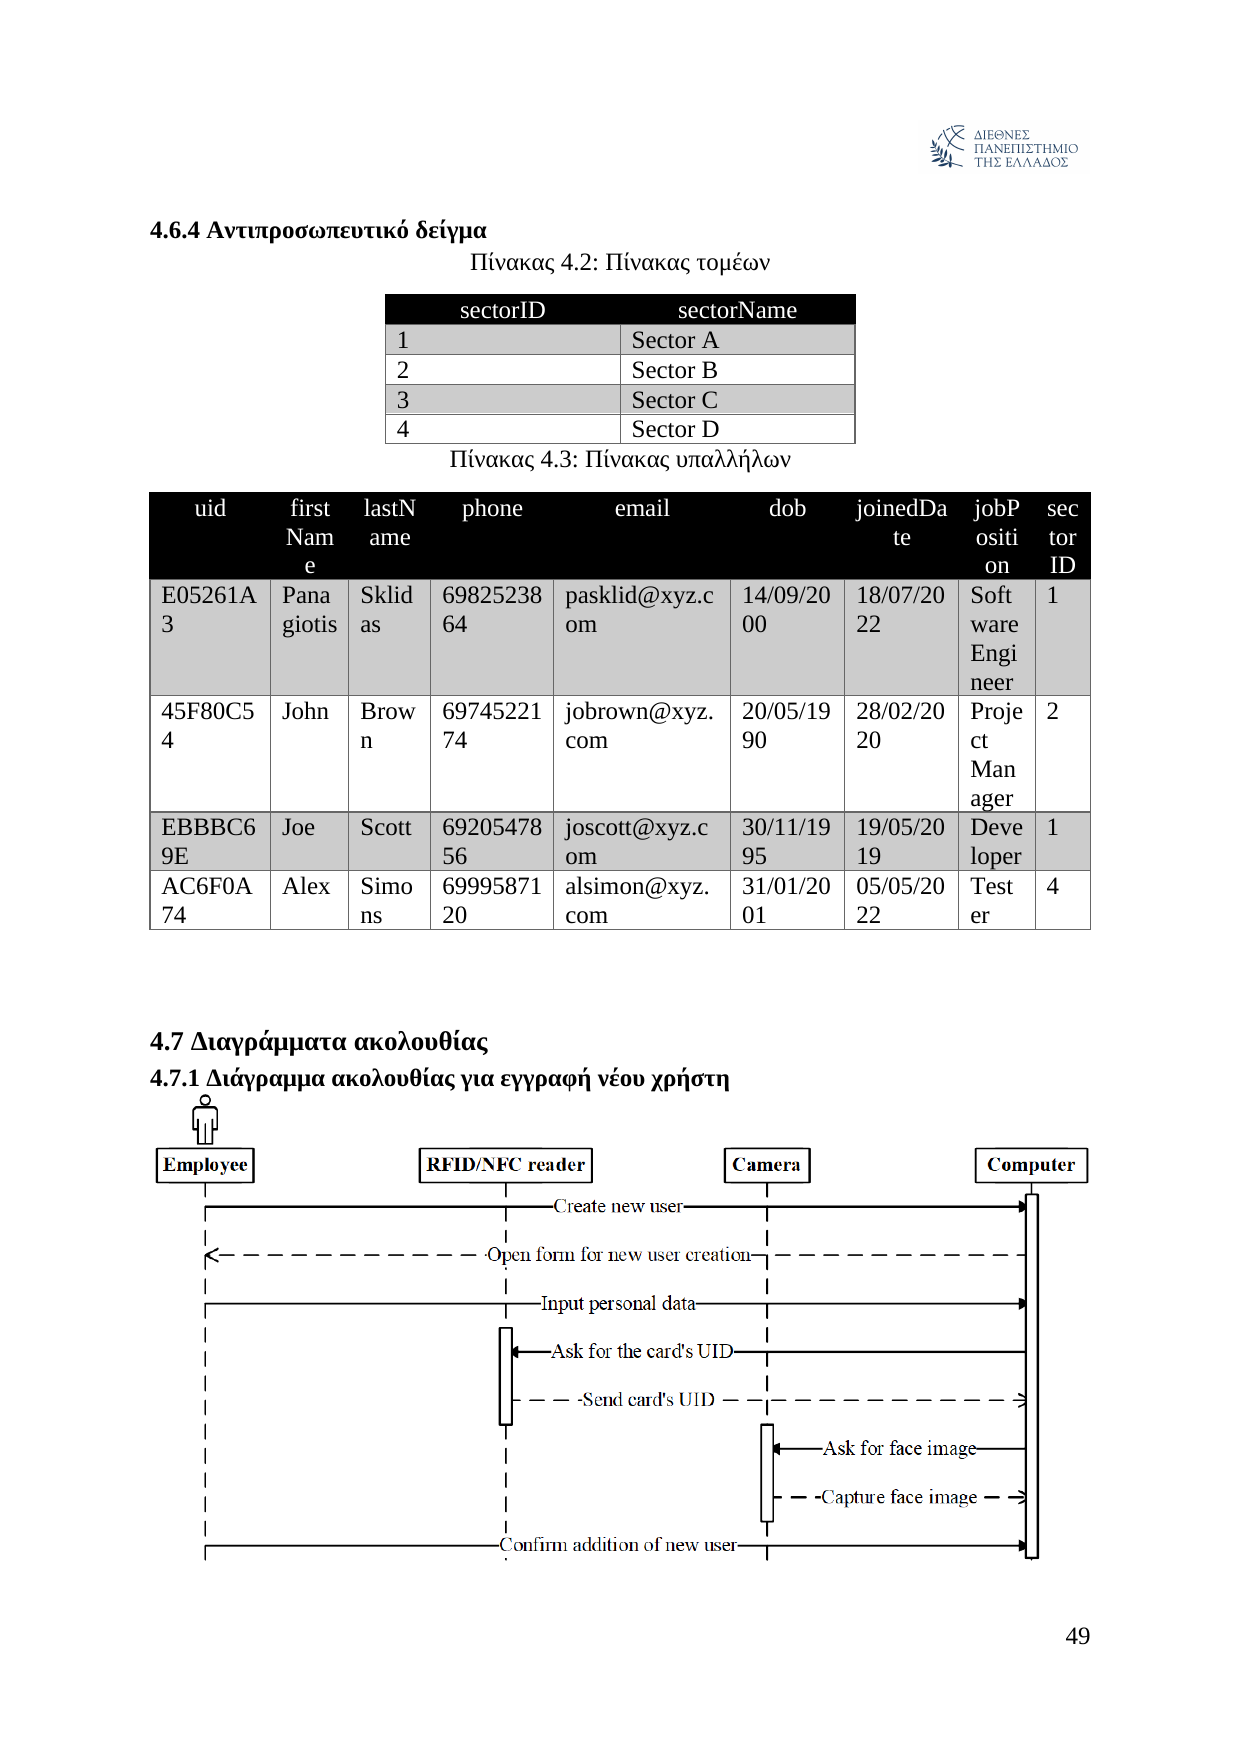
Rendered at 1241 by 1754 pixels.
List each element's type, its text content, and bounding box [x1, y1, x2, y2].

table_header joinedDate [845, 493, 958, 579]
table_cell 18/07/2022 [845, 580, 958, 695]
table_cell 28/02/2020 [845, 696, 958, 811]
table_cell 30/11/1995 [731, 813, 844, 870]
table_cell Project Manager [959, 696, 1035, 811]
table_cell E05261A3 [151, 580, 270, 695]
table_cell 6920547856 [431, 813, 553, 870]
table_header dob [731, 493, 844, 579]
table_cell jobrown@xyz.com [554, 696, 730, 811]
table_cell alsimon@xyz.com [554, 871, 730, 928]
table_cell pasklid@xyz.com [554, 580, 730, 695]
table_header firstName [271, 493, 348, 579]
table_cell 1 [1036, 580, 1090, 695]
table_cell 4 [1036, 871, 1090, 928]
picture [917, 120, 1091, 174]
table_cell Brown [349, 696, 430, 811]
table_header email [554, 493, 730, 579]
table_cell 6982523864 [431, 580, 553, 695]
table_cell Panagiotis [271, 580, 348, 695]
table_cell 1 [1036, 813, 1090, 870]
table_cell 6974522174 [431, 696, 553, 811]
table_cell Sector C [621, 385, 854, 413]
table_cell 45F80C54 [151, 696, 270, 811]
table_cell AC6F0A74 [151, 871, 270, 928]
table_cell 31/01/2001 [731, 871, 844, 928]
text Πίνακας 4.2: Πίνακας τομέων [150, 247, 1090, 275]
table_cell Software Engineer [959, 580, 1035, 695]
table_cell Alex [271, 871, 348, 928]
table_cell 4 [386, 415, 620, 443]
table_header sectorID [1036, 493, 1090, 579]
table_header lastName [349, 493, 430, 579]
table_cell Tester [959, 871, 1035, 928]
subtitle 4.7 Διαγράμματα ακολουθίας [150, 1025, 1090, 1056]
table_cell Joe [271, 813, 348, 870]
table_cell 3 [386, 385, 620, 413]
table_cell Sklidas [349, 580, 430, 695]
table_cell Simons [349, 871, 430, 928]
table_header jobPosition [959, 493, 1035, 579]
table_cell EBBBC69E [151, 813, 270, 870]
table_cell 19/05/2019 [845, 813, 958, 870]
table_cell 1 [386, 325, 620, 354]
table_cell Sector D [621, 415, 854, 443]
subtitle 4.7.1 Διάγραμμα ακολουθίας για εγγραφή νέου χρήστη [150, 1063, 1090, 1091]
table_header sectorID [386, 295, 620, 324]
table_cell 20/05/1990 [731, 696, 844, 811]
table_cell Sector A [621, 325, 854, 354]
table_cell 14/09/2000 [731, 580, 844, 695]
picture [150, 1093, 1091, 1572]
table_cell Sector B [621, 355, 854, 384]
text Πίνακας 4.3: Πίνακας υπαλλήλων [150, 444, 1090, 473]
table_cell 6999587120 [431, 871, 553, 928]
subtitle 4.6.4 Αντιπροσωπευτικό δείγμα [150, 216, 1090, 244]
table_header phone [431, 493, 553, 579]
table_cell joscott@xyz.com [554, 813, 730, 870]
table_cell 05/05/2022 [845, 871, 958, 928]
table_cell Scott [349, 813, 430, 870]
table_header uid [151, 493, 270, 579]
table_cell 2 [1036, 696, 1090, 811]
table_header sectorName [621, 295, 854, 324]
table_cell John [271, 696, 348, 811]
table_cell 2 [386, 355, 620, 384]
table_cell Developer [959, 813, 1035, 870]
